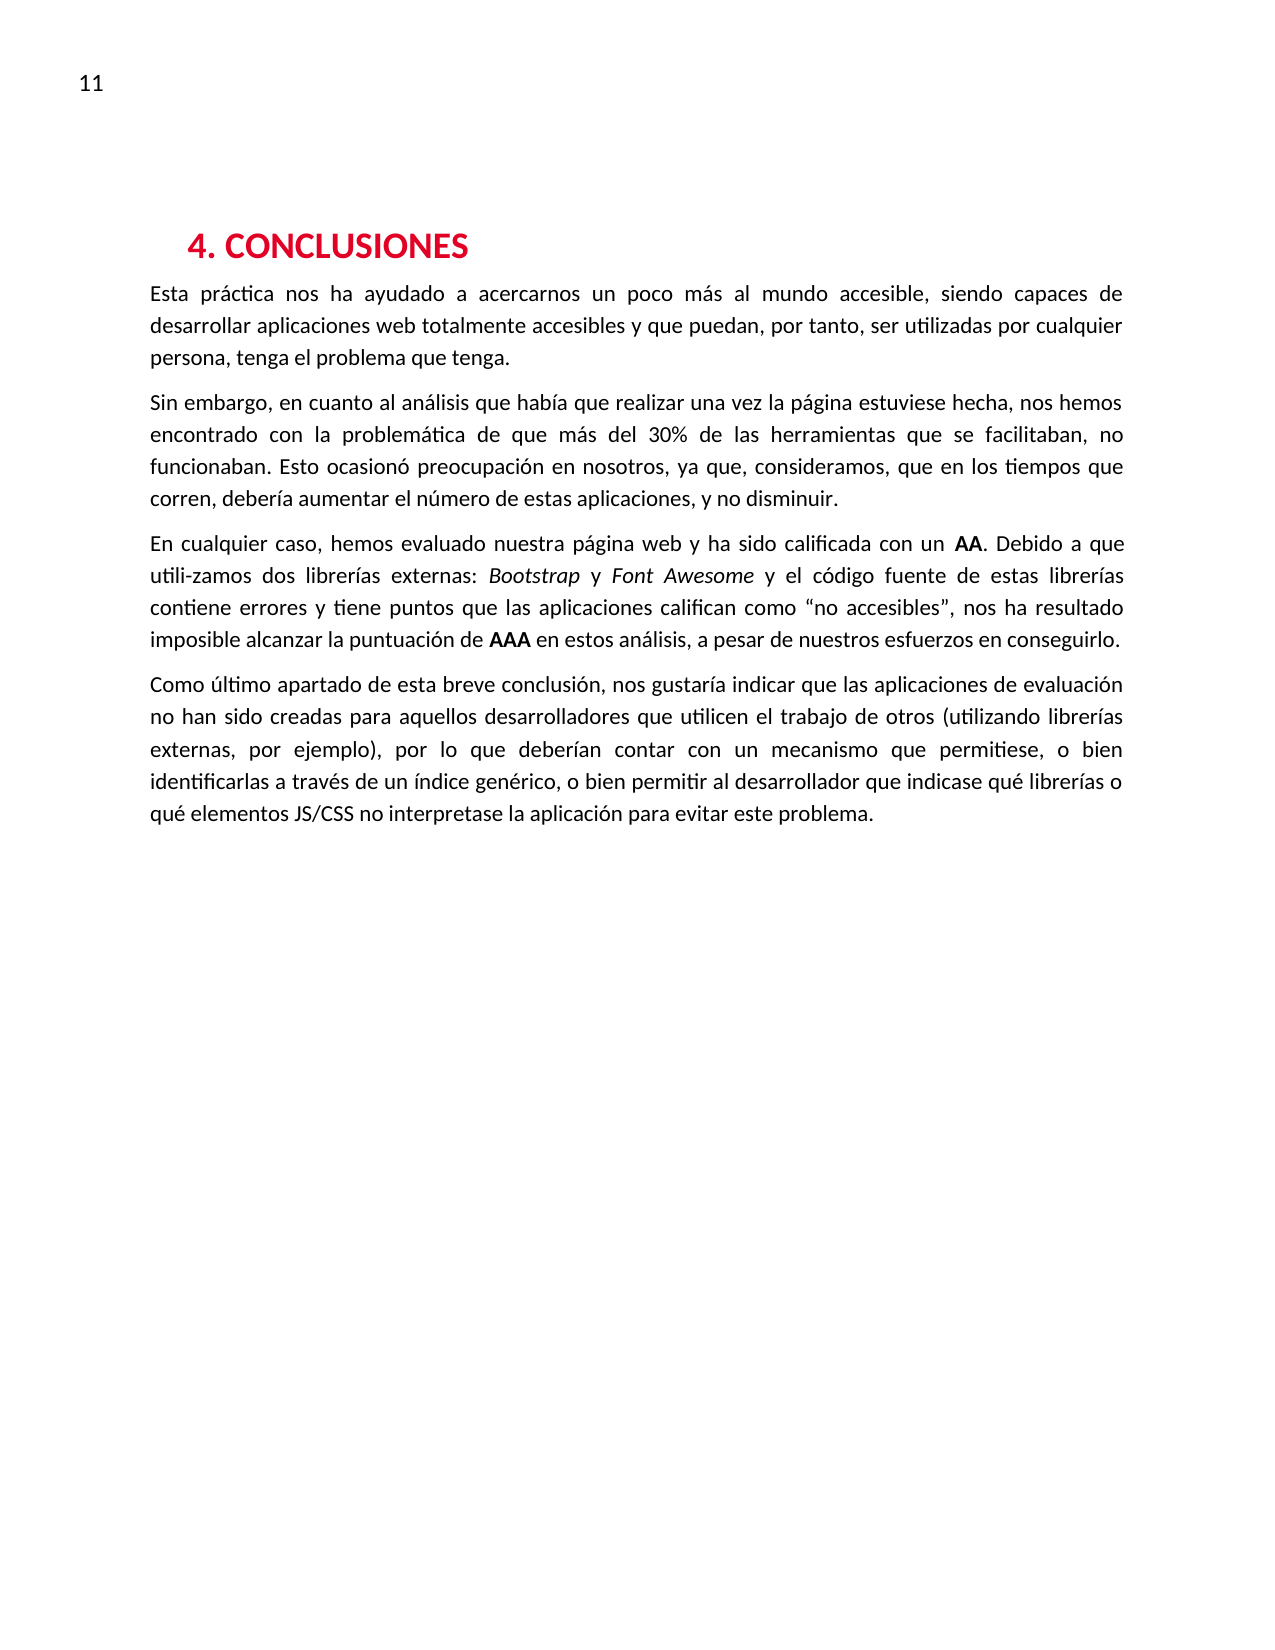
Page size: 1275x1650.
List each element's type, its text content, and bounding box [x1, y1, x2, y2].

text Como último apartado de esta breve conclusión, nos gustaría indicar que las aplicaciones de evaluación no han sido creadas para aquellos desarrolladores que utilicen el trabajo de otros (utilizando librerías externas, por ejemplo), por lo que deberían contar con un mecanismo que permitiese, o bien identificarlas a través de un índice genérico, o bien permitir al desarrollador que indicase qué librerías o qué elementos JS/CSS no interpretase la aplicación para evitar este problema. [150, 670, 1125, 827]
text Sin embargo, en cuanto al análisis que había que realizar una vez la página estuviese hecha, nos hemos encontrado con la problemática de que más del 30% de las herramientas que se facilitaban, no funcionaban. Esto ocasionó preocupación en nosotros, ya que, consideramos, que en los tiempos que corren, debería aumentar el número de estas aplicaciones, y no disminuir. [150, 388, 1125, 512]
subtitle CONCLUSIONES [187, 222, 1125, 268]
text En cualquier caso, hemos evaluado nuestra página web y ha sido calificada con un AA. Debido a que utili-zamos dos librerías externas: Bootstrap y Font Awesome y el código fuente de estas librerías contiene errores y tiene puntos que las aplicaciones califican como “no accesibles”, nos ha resultado imposible alcanzar la puntuación de AAA en estos análisis, a pesar de nuestros esfuerzos en conseguirlo. [150, 529, 1125, 654]
text Esta práctica nos ha ayudado a acercarnos un poco más al mundo accesible, siendo capaces de desarrollar aplicaciones web totalmente accesibles y que puedan, por tanto, ser utilizadas por cualquier persona, tenga el problema que tenga. [150, 279, 1125, 371]
